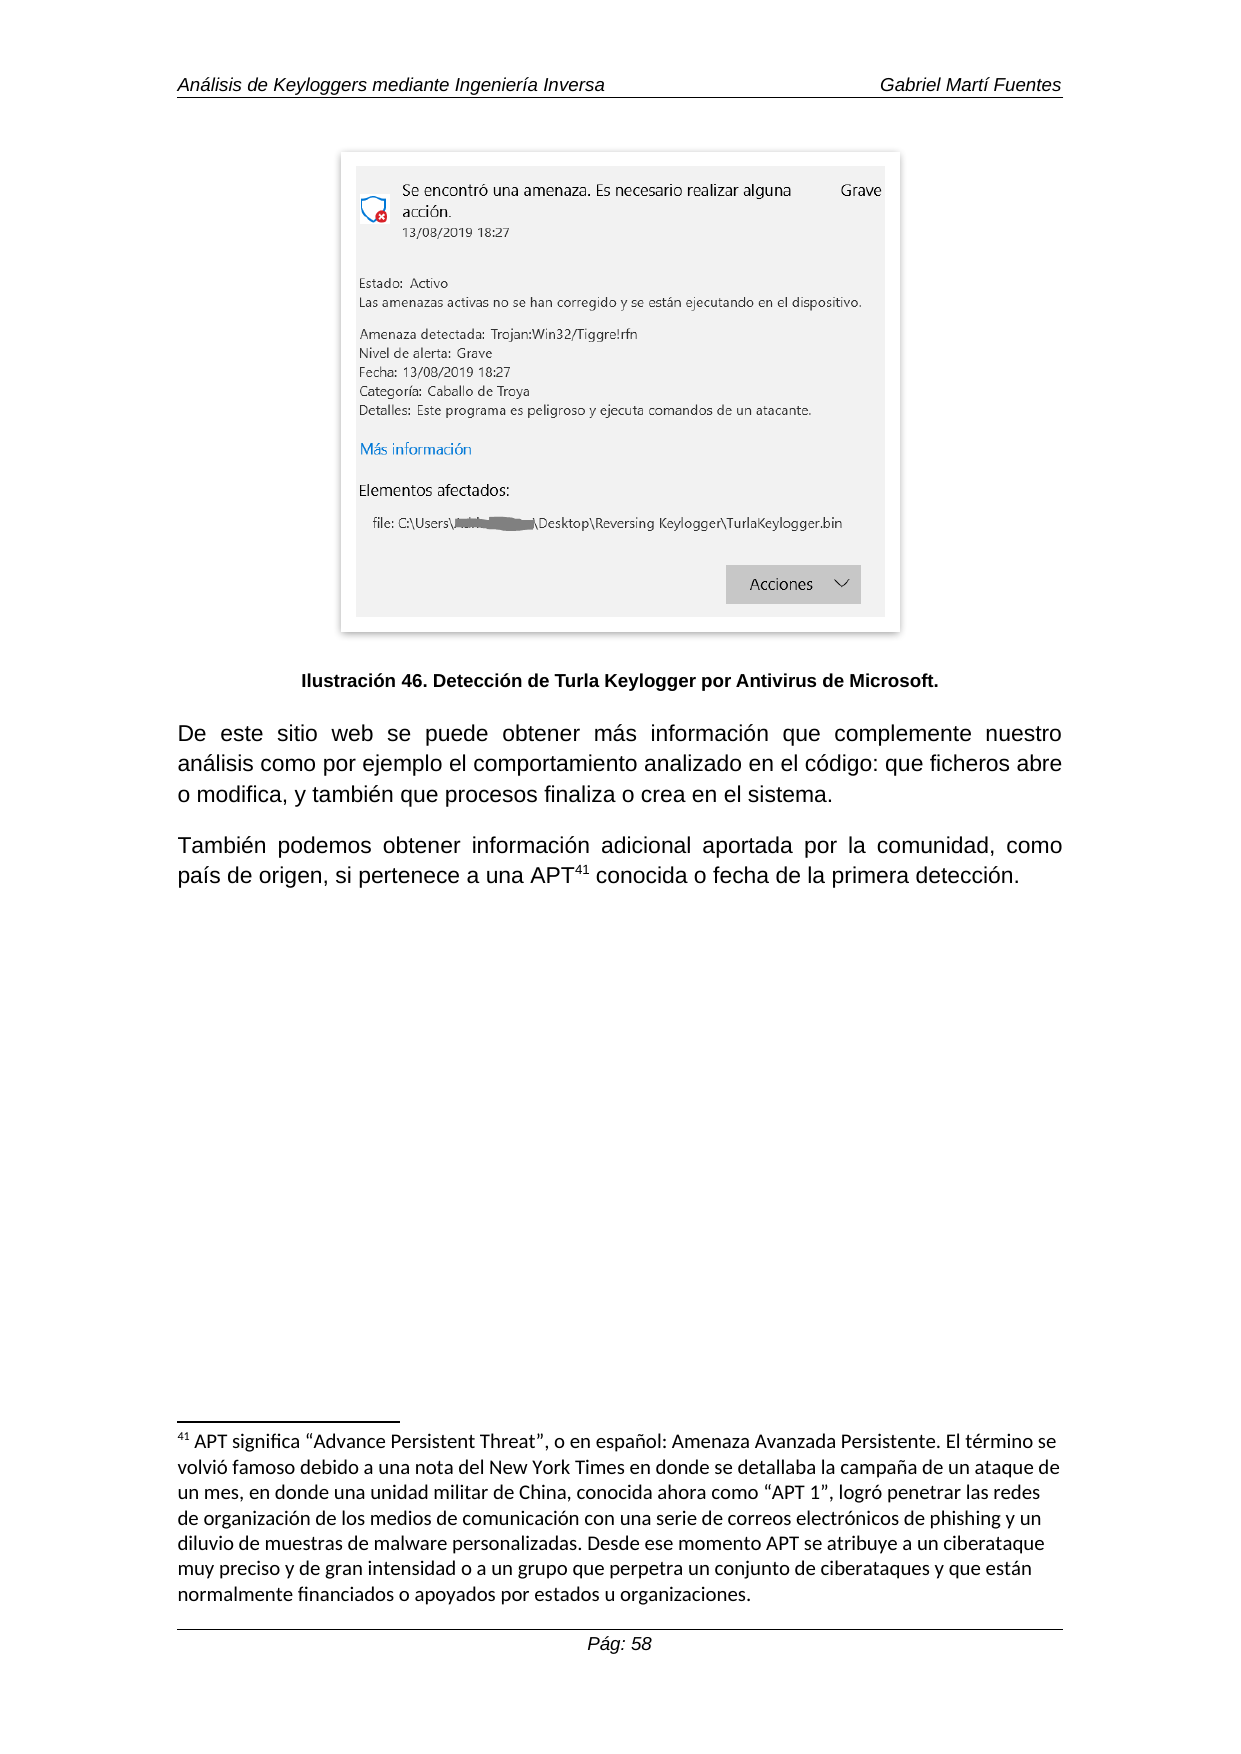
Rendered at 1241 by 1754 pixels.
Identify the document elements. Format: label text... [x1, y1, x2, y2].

text De este sitio web se puede obtener más información que complemente nuestro análisis como por ejemplo el comportamiento analizado en el código: que ficheros abre o modifica, y también que procesos finaliza o crea en el sistema. [177, 720, 1063, 807]
text También podemos obtener información adicional aportada por la comunidad, como país de origen, si pertenece a una APT conocida o fecha de la primera detección. [177, 832, 1063, 888]
text Ilustración 46. Detección de Turla Keylogger por Antivirus de Microsoft. [177, 669, 1063, 691]
picture [356, 166, 885, 617]
